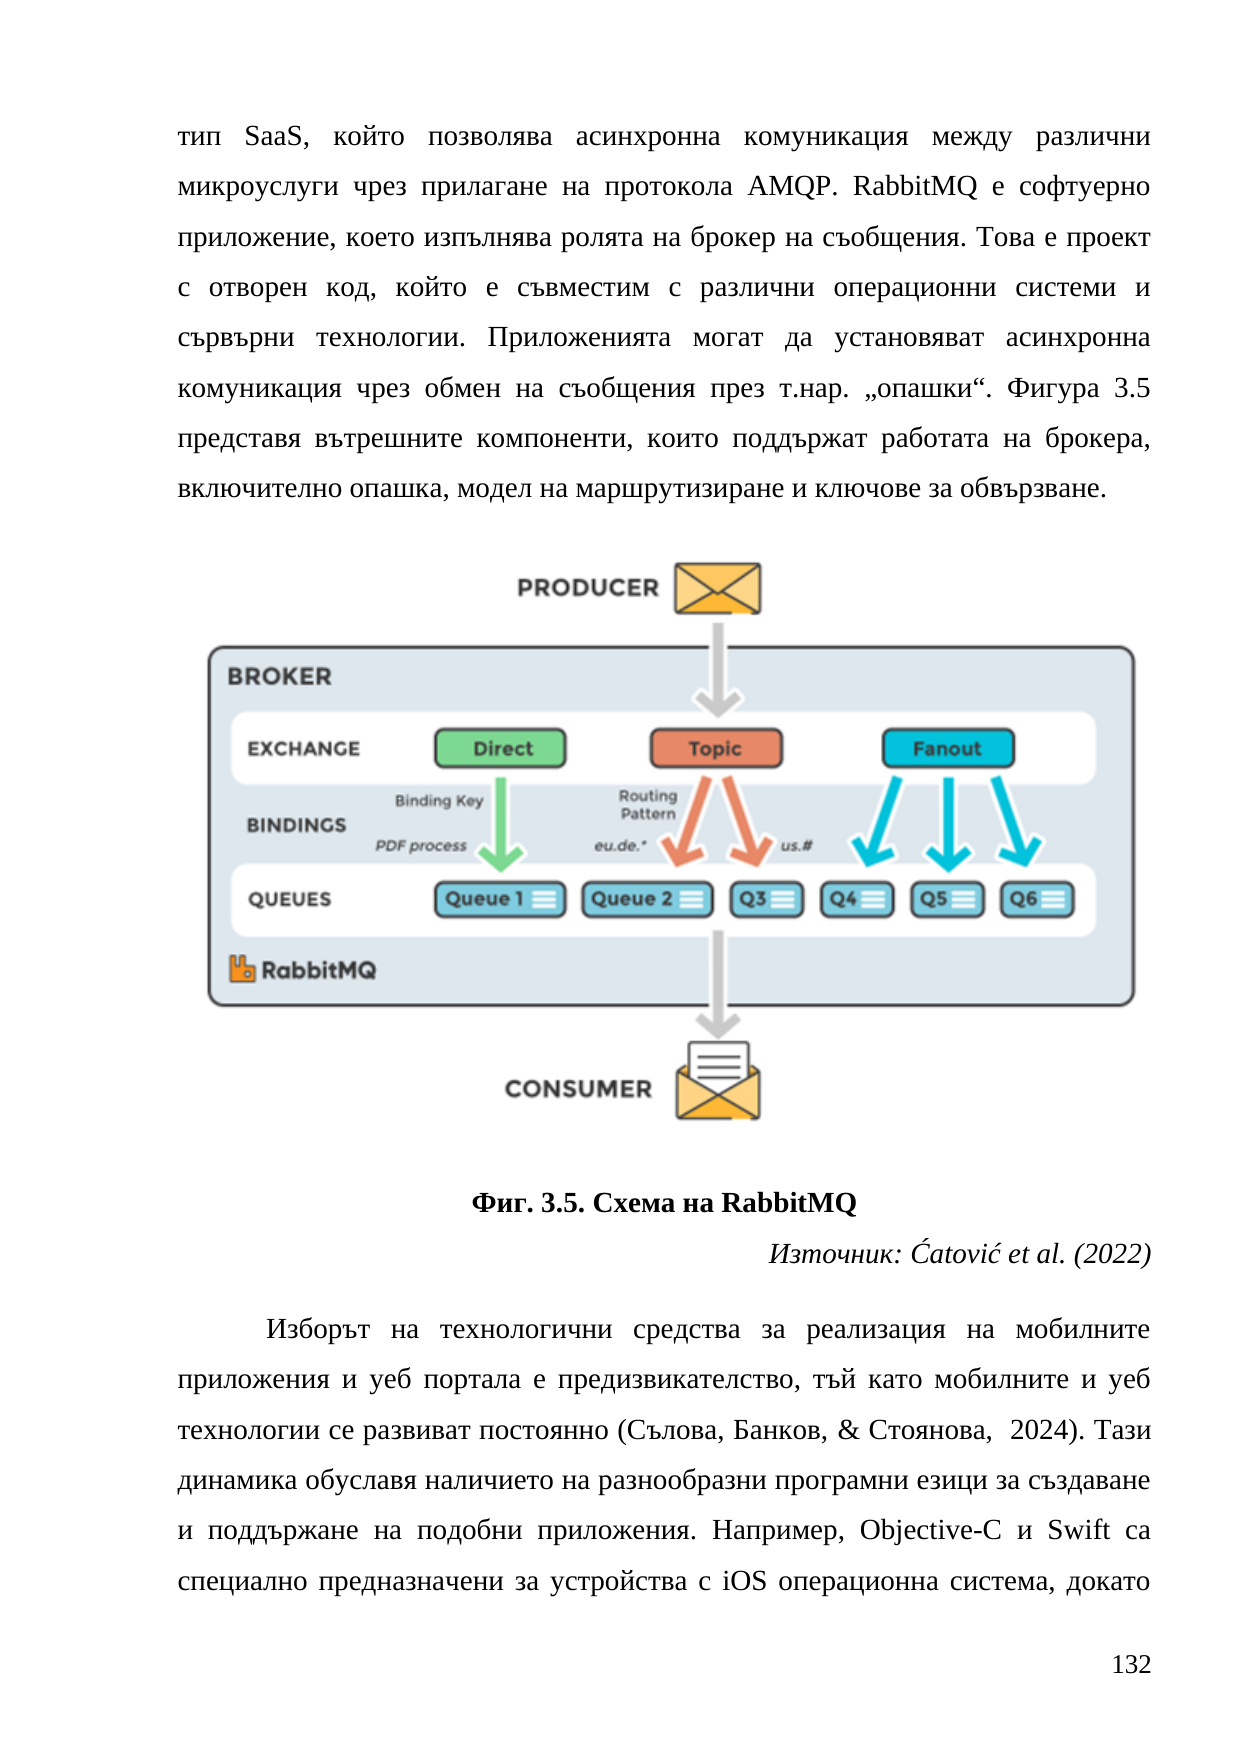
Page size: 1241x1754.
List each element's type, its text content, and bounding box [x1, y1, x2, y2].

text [177, 118, 1152, 504]
picture [177, 545, 1159, 1144]
title Фиг. 3.5. Схема на RabbitMQ [177, 1186, 1152, 1219]
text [177, 1311, 1152, 1596]
title Източник: Ćatović et al. (2022) [177, 1236, 1152, 1269]
